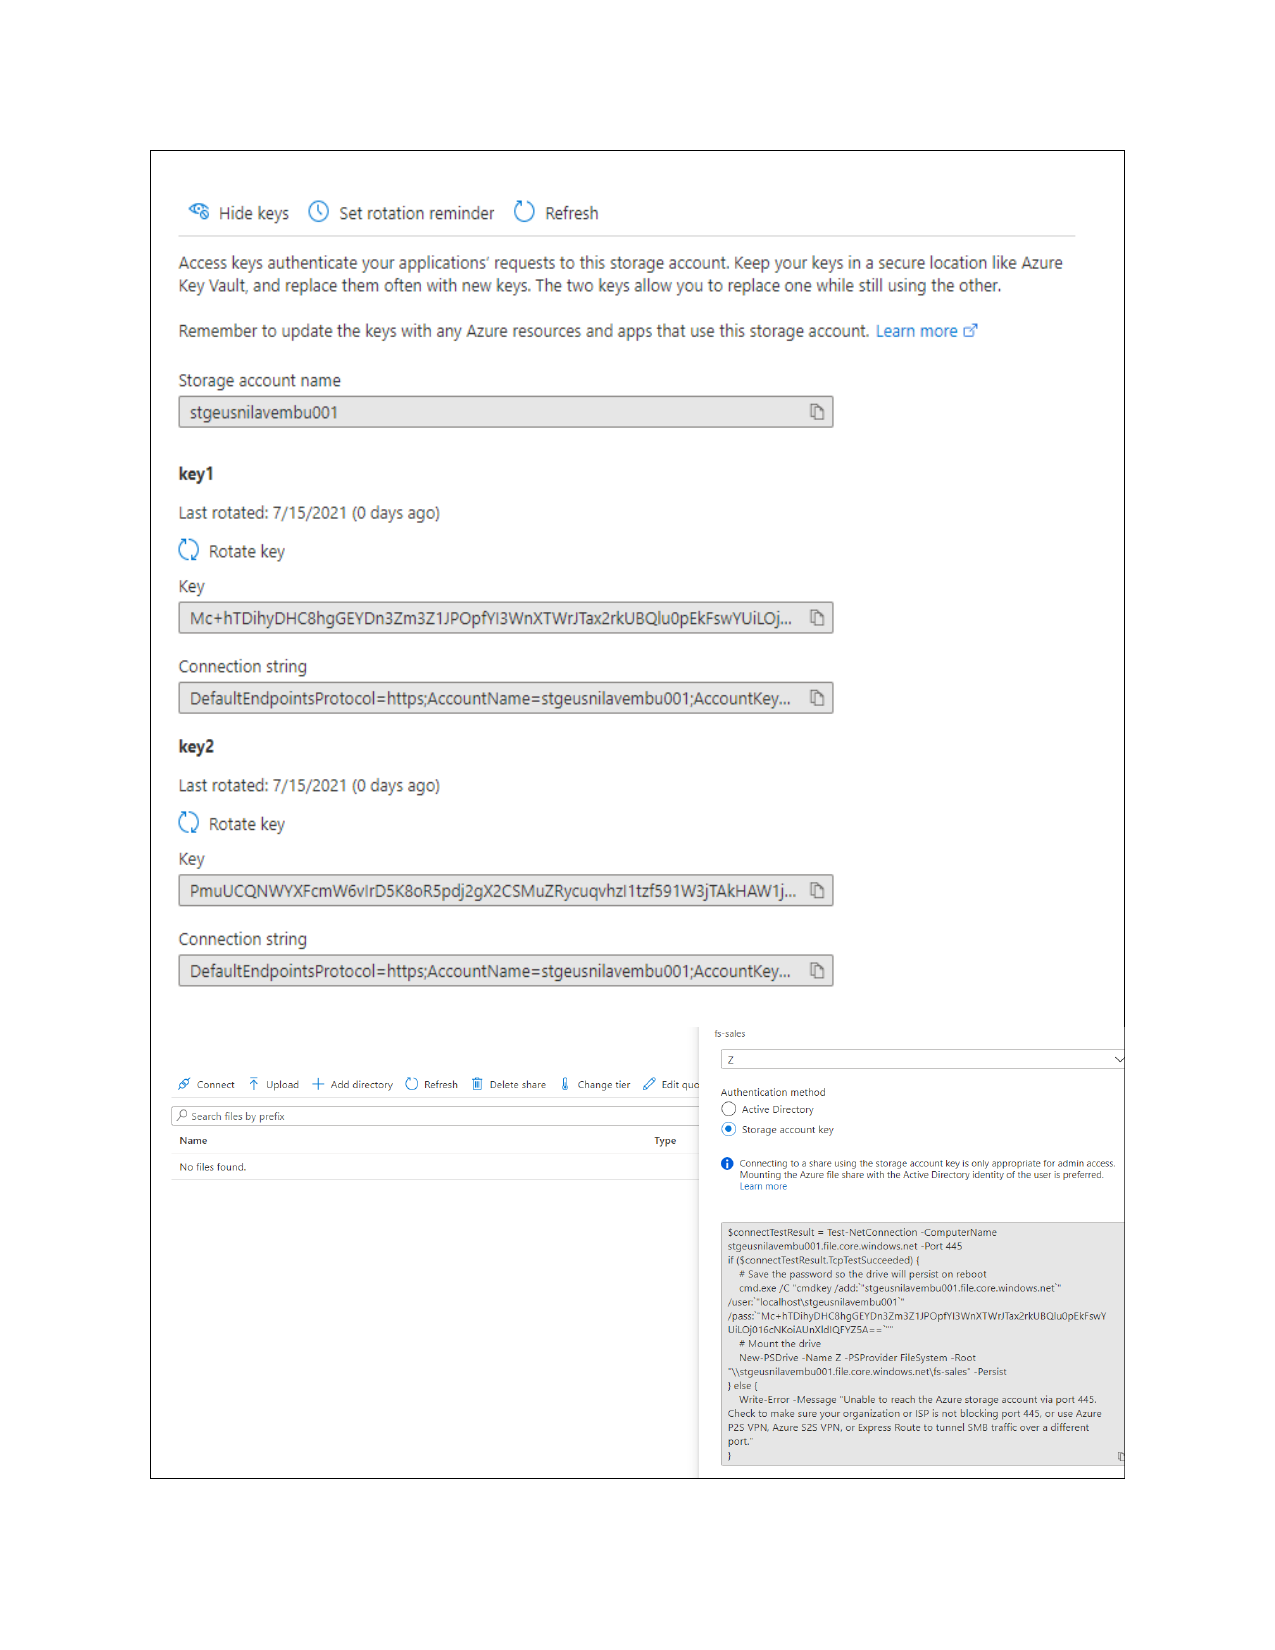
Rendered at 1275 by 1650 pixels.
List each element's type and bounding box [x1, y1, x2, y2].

picture [161, 1027, 1125, 1478]
picture [161, 179, 1076, 1000]
table_cell [151, 151, 1124, 1478]
